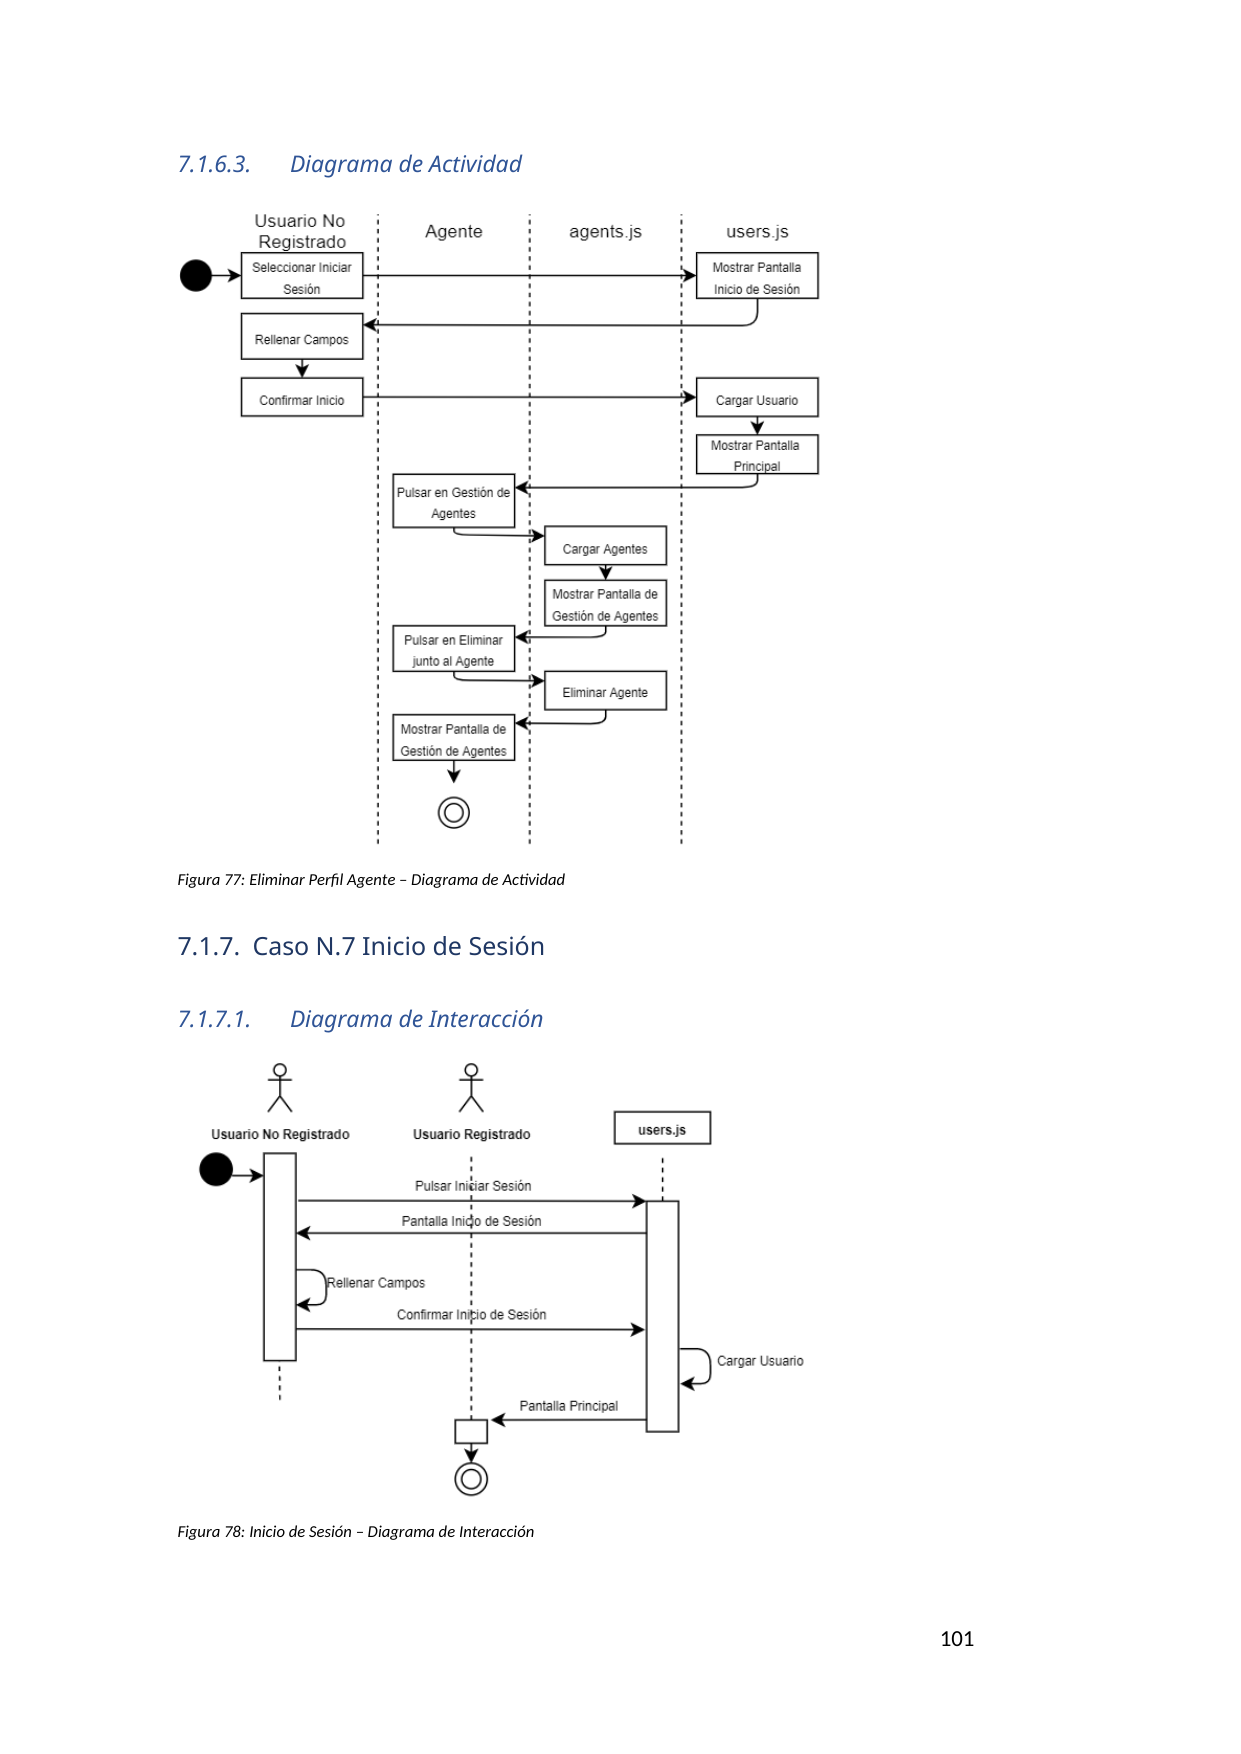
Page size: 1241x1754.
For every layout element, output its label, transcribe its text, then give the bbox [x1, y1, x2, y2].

picture [177, 206, 831, 851]
subtitle Diagrama de Actividad [177, 148, 974, 179]
text Figura 78: Inicio de Sesión – Diagrama de Interacción [177, 1521, 974, 1541]
subtitle Caso N.7 Inicio de Sesión [177, 928, 974, 962]
text Figura 77: Eliminar Perfil Agente – Diagrama de Actividad [177, 869, 974, 889]
subtitle Diagrama de Interacción [177, 1003, 974, 1034]
picture [177, 1061, 806, 1502]
